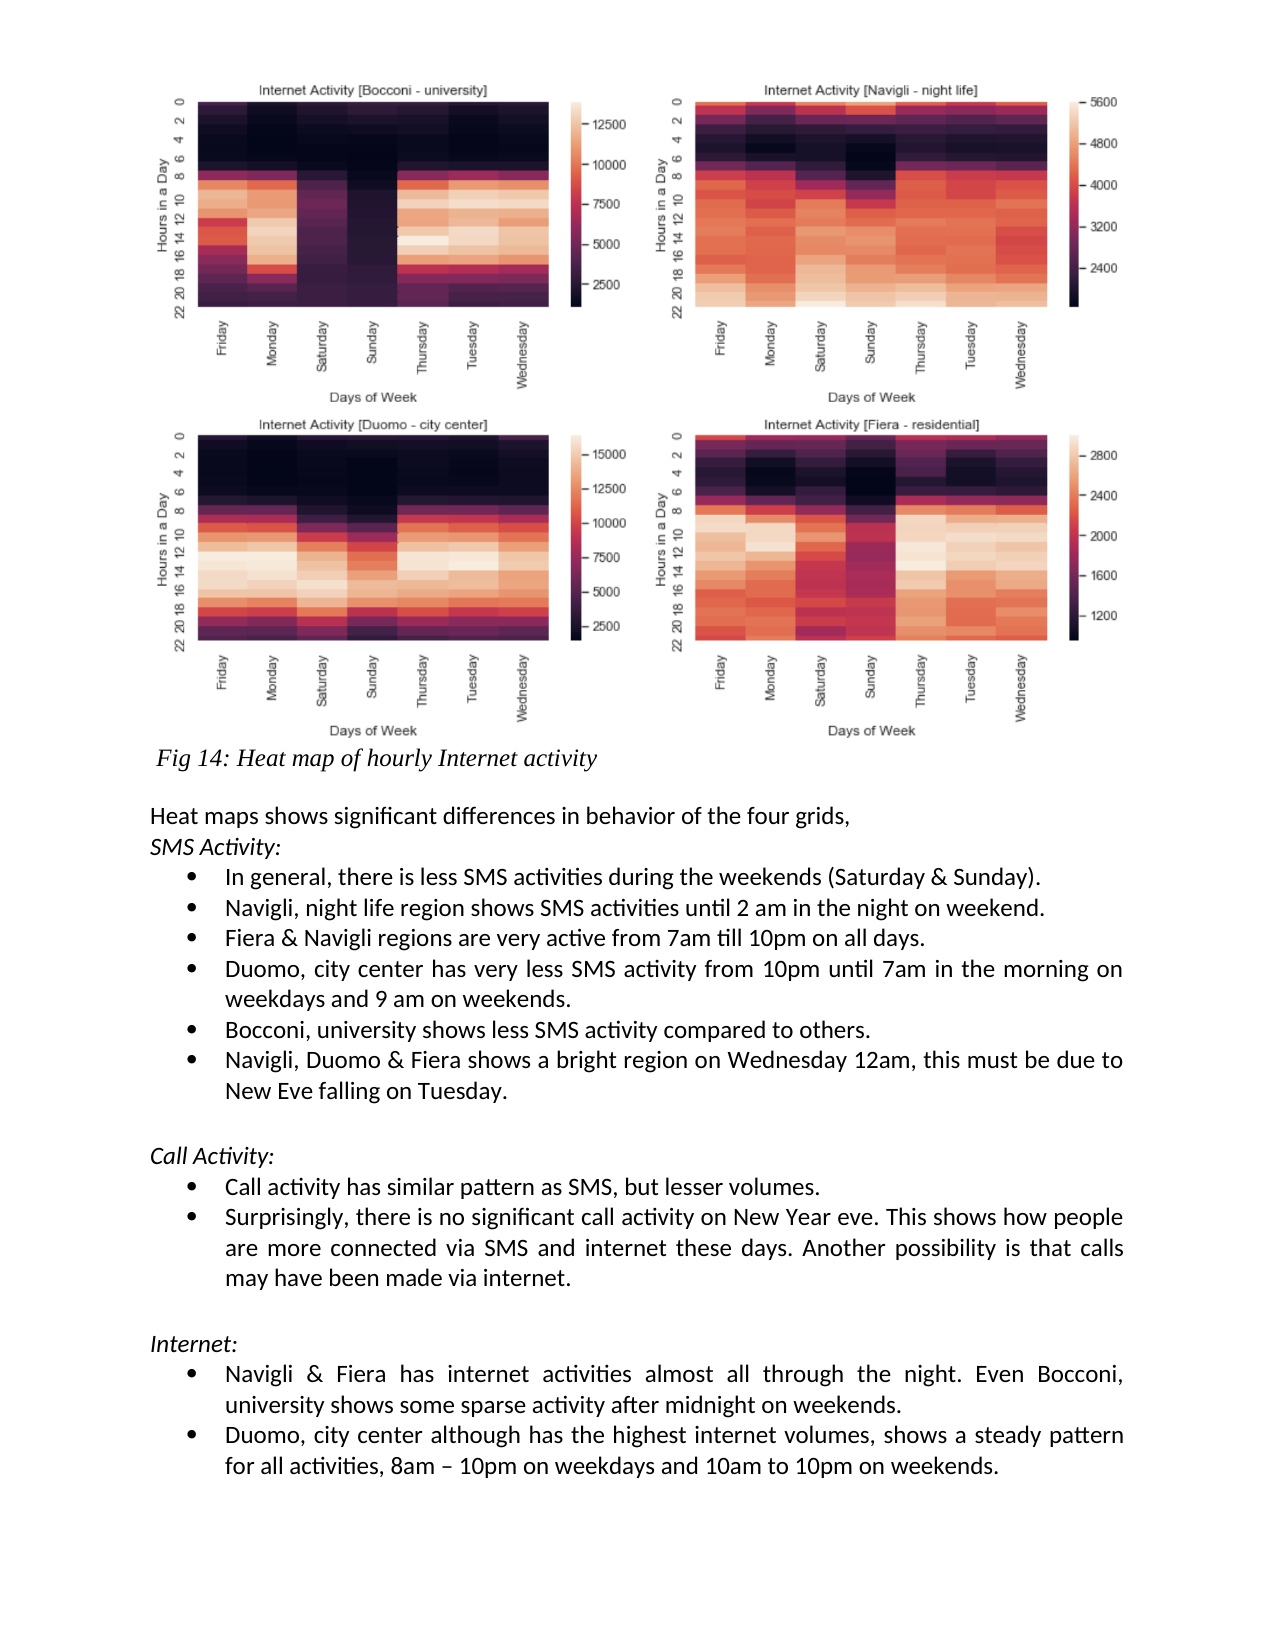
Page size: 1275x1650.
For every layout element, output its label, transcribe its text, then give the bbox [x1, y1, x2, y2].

list Call activity has similar pattern as SMS, but lesser volumes. [187, 1171, 1125, 1201]
text Internet: [150, 1328, 1125, 1358]
text Call Activity: [150, 1140, 1125, 1171]
list Duomo, city center has very less SMS activity from 10pm until 7am in the morning on weekdays and 9 am on weekends. [187, 953, 1125, 1014]
list Surprisingly, there is no significant call activity on New Year eve. This shows how people are more connected via SMS and internet these days. Another possibility is that calls may have been made via internet. [187, 1201, 1125, 1293]
text SMS Activity: [150, 831, 1125, 862]
list Duomo, city center although has the highest internet volumes, shows a steady pattern for all activities, 8am – 10pm on weekdays and 10am to 10pm on weekends. [187, 1419, 1125, 1480]
text Heat maps shows significant differences in behavior of the four grids, [150, 801, 1125, 831]
list Bocconi, university shows less SMS activity compared to others. [187, 1014, 1125, 1045]
list Navigli & Fiera has internet activities almost all through the night. Even Bocconi, university shows some sparse activity after midnight on weekends. [187, 1358, 1125, 1419]
list Navigli, night life region shows SMS activities until 2 am in the night on weekend. [187, 892, 1125, 923]
text Fig 14: Heat map of hourly Internet activity [150, 743, 1125, 772]
list Navigli, Duomo & Fiera shows a bright region on Wednesday 12am, this must be due to New Eve falling on Tuesday. [187, 1045, 1125, 1106]
list In general, there is less SMS activities during the weekends (Saturday & Sunday). [187, 862, 1125, 892]
picture [150, 75, 1125, 743]
list Fiera & Navigli regions are very active from 7am till 10pm on all days. [187, 923, 1125, 953]
